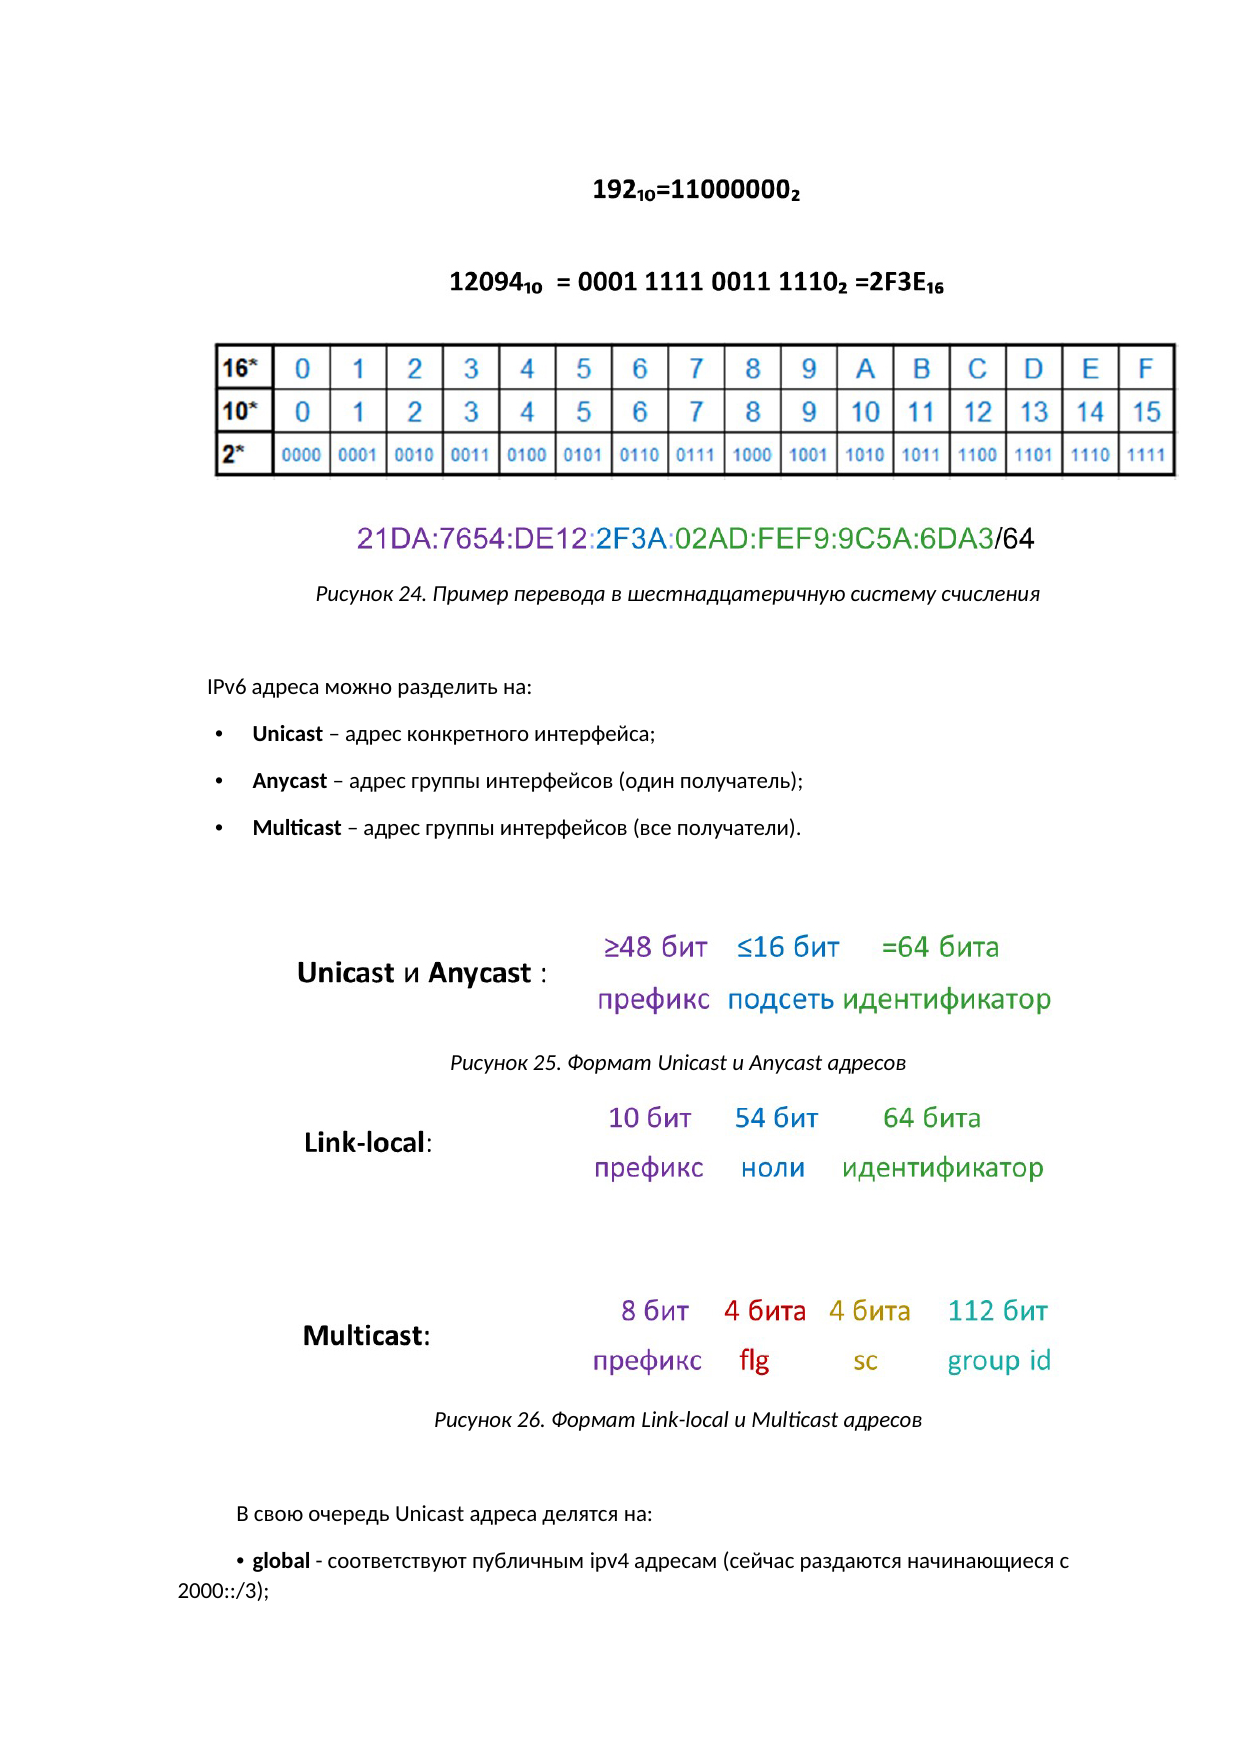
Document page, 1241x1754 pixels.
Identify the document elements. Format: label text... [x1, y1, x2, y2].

list global - соответствуют публичным ipv4 адресам (сейчас раздаются начинающиеся с 2000::/3); [177, 1546, 1152, 1604]
picture [280, 906, 1079, 1030]
text Рисунок 24. Пример перевода в шестнадцатеричную систему счисления [177, 579, 1152, 607]
text Рисунок 26. Формат Link-local и Multicast адресов [177, 1405, 1152, 1433]
text IPv6 адреса можно разделить на: [177, 672, 1152, 700]
text В свою очередь Unicast адреса делятся на: [177, 1499, 1152, 1527]
picture [206, 165, 1182, 560]
list Unicast – адрес конкретного интерфейса; [215, 719, 1152, 747]
list Anycast – адрес группы интерфейсов (один получатель); [215, 766, 1152, 794]
text Рисунок 25. Формат Unicast и Anycast адресов [177, 1048, 1152, 1076]
list Multicast – адрес группы интерфейсов (все получатели). [215, 813, 1152, 841]
picture [288, 1095, 1070, 1387]
